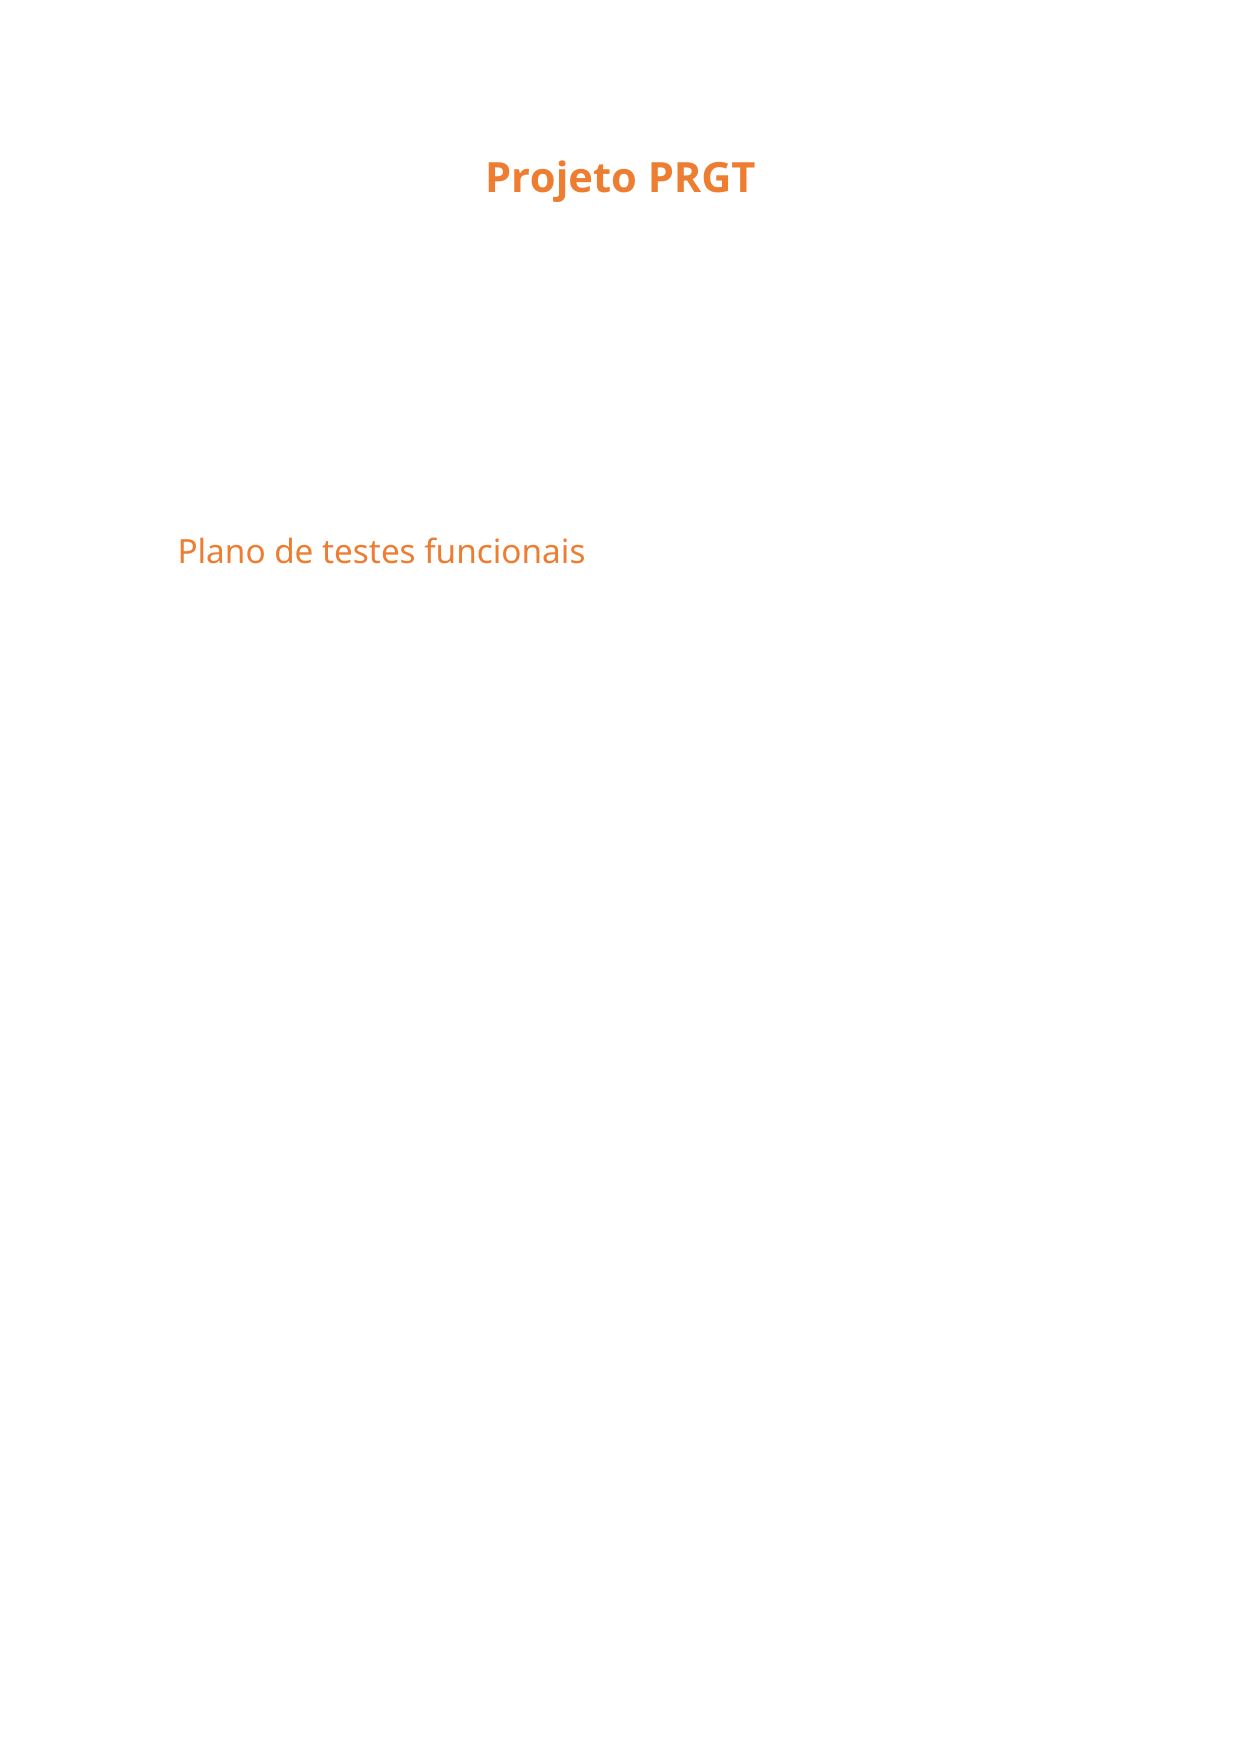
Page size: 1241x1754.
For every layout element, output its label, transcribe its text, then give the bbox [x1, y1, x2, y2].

text Projeto PRGT [177, 148, 1063, 204]
text Plano de testes funcionais [177, 528, 1063, 573]
